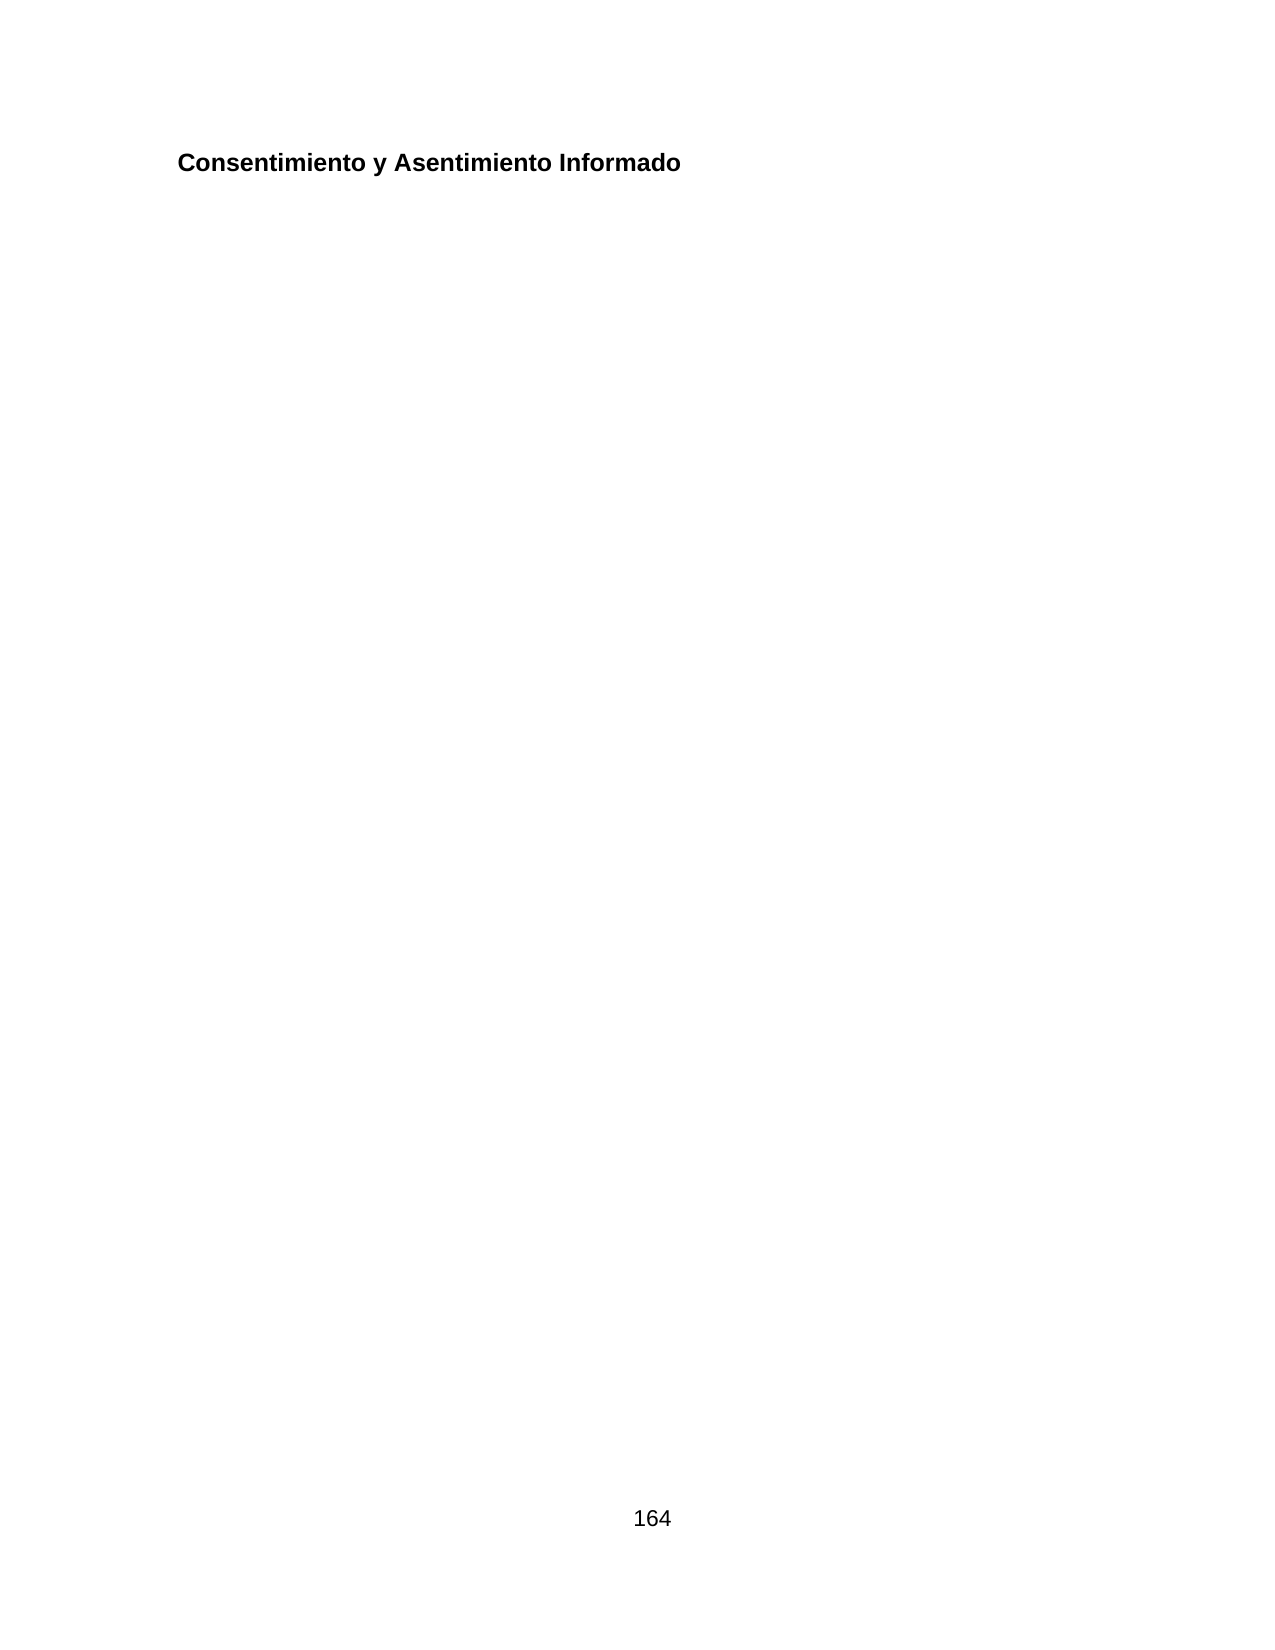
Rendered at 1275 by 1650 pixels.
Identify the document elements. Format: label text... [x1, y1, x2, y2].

text Consentimiento y Asentimiento Informado [177, 148, 1127, 176]
